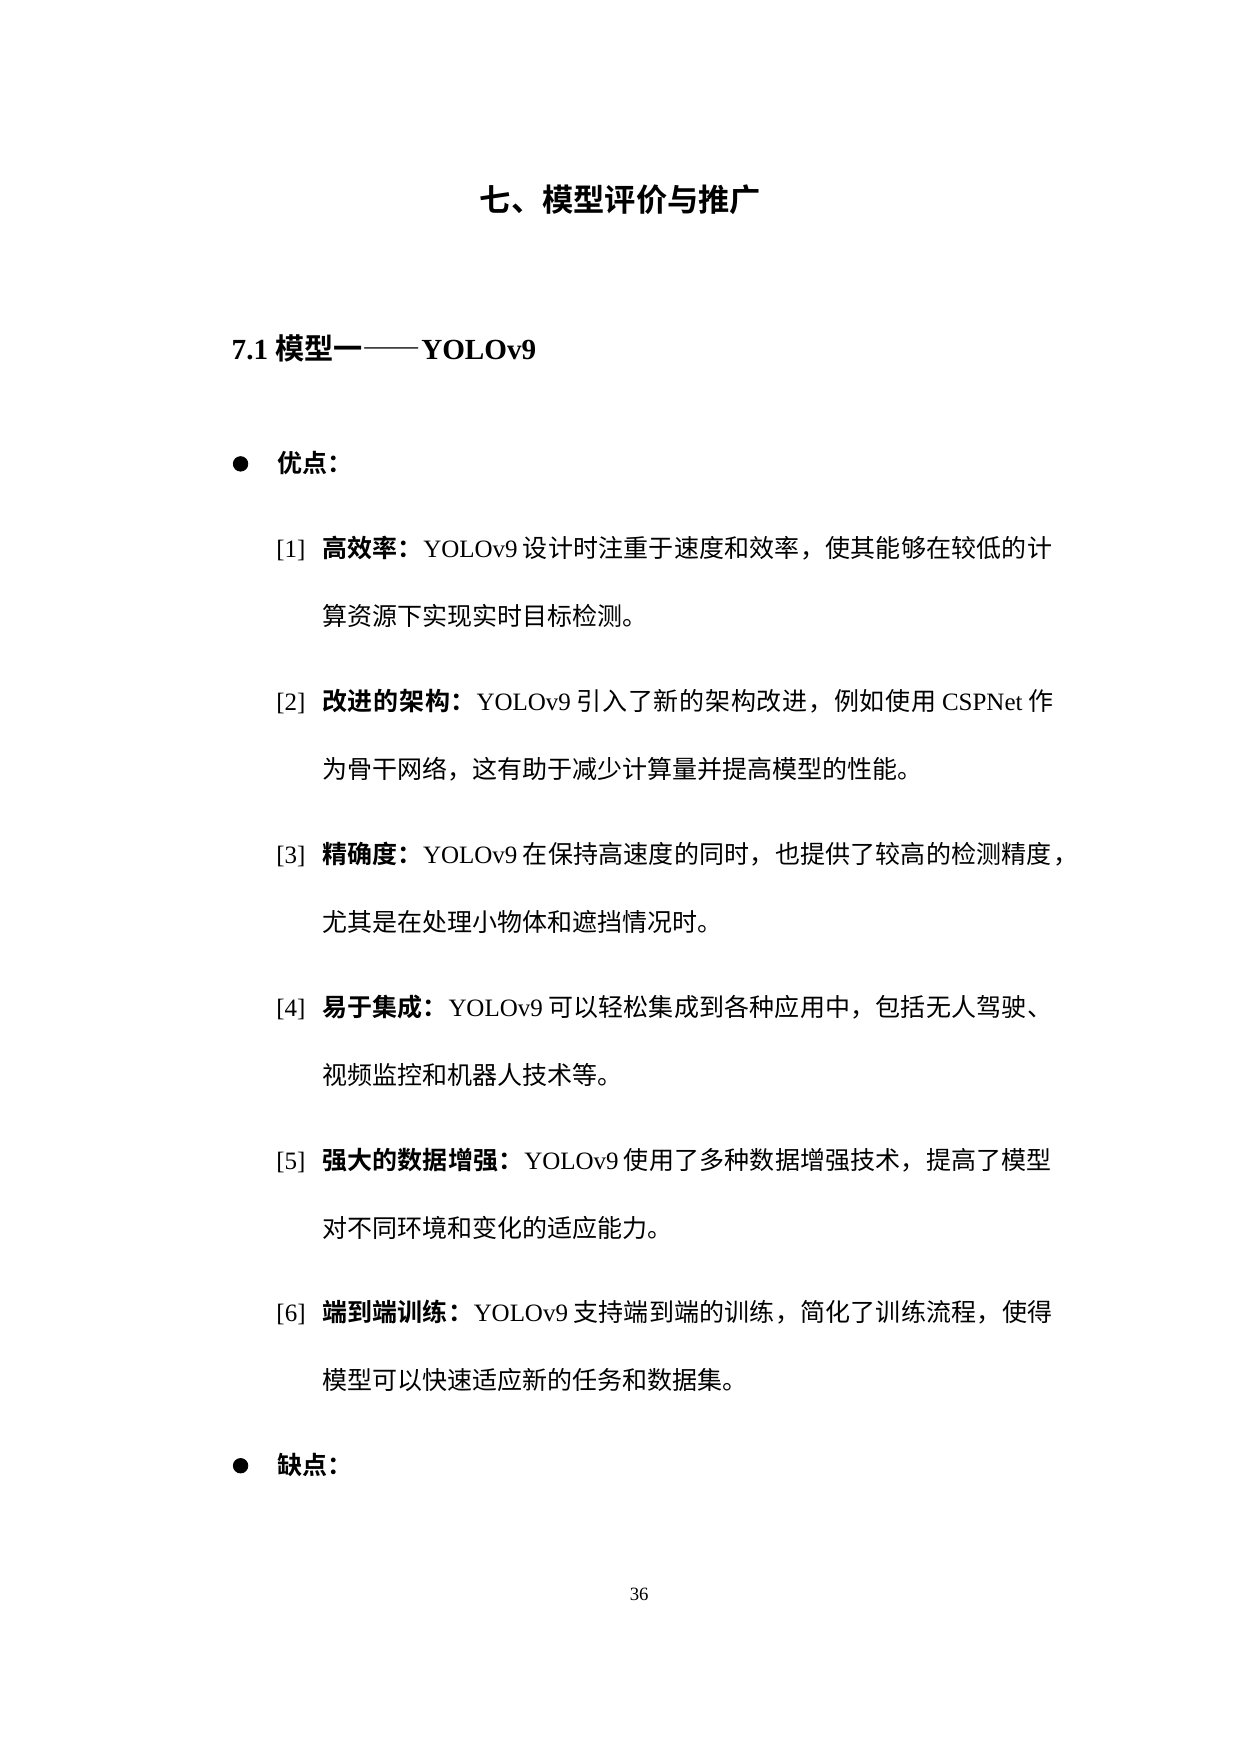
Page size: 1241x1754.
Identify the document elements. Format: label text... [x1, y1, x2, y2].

list 缺点： [231, 1430, 1053, 1498]
subtitle 模型评价与推广 [187, 164, 1053, 232]
list 高效率：YOLOv9设计时注重于速度和效率，使其能够在较低的计算资源下实现实时目标检测。 [276, 513, 1053, 649]
list 优点： [231, 428, 1053, 496]
list 强大的数据增强：YOLOv9使用了多种数据增强技术，提高了模型对不同环境和变化的适应能力。 [276, 1124, 1053, 1260]
subtitle 模型一——YOLOv9 [231, 312, 1053, 380]
list 易于集成：YOLOv9可以轻松集成到各种应用中，包括无人驾驶、视频监控和机器人技术等。 [276, 971, 1053, 1107]
list 端到端训练：YOLOv9支持端到端的训练，简化了训练流程，使得模型可以快速适应新的任务和数据集。 [276, 1277, 1053, 1413]
list 精确度：YOLOv9在保持高速度的同时，也提供了较高的检测精度，尤其是在处理小物体和遮挡情况时。 [276, 819, 1053, 954]
list 改进的架构：YOLOv9引入了新的架构改进，例如使用CSPNet作为骨干网络，这有助于减少计算量并提高模型的性能。 [276, 666, 1053, 802]
